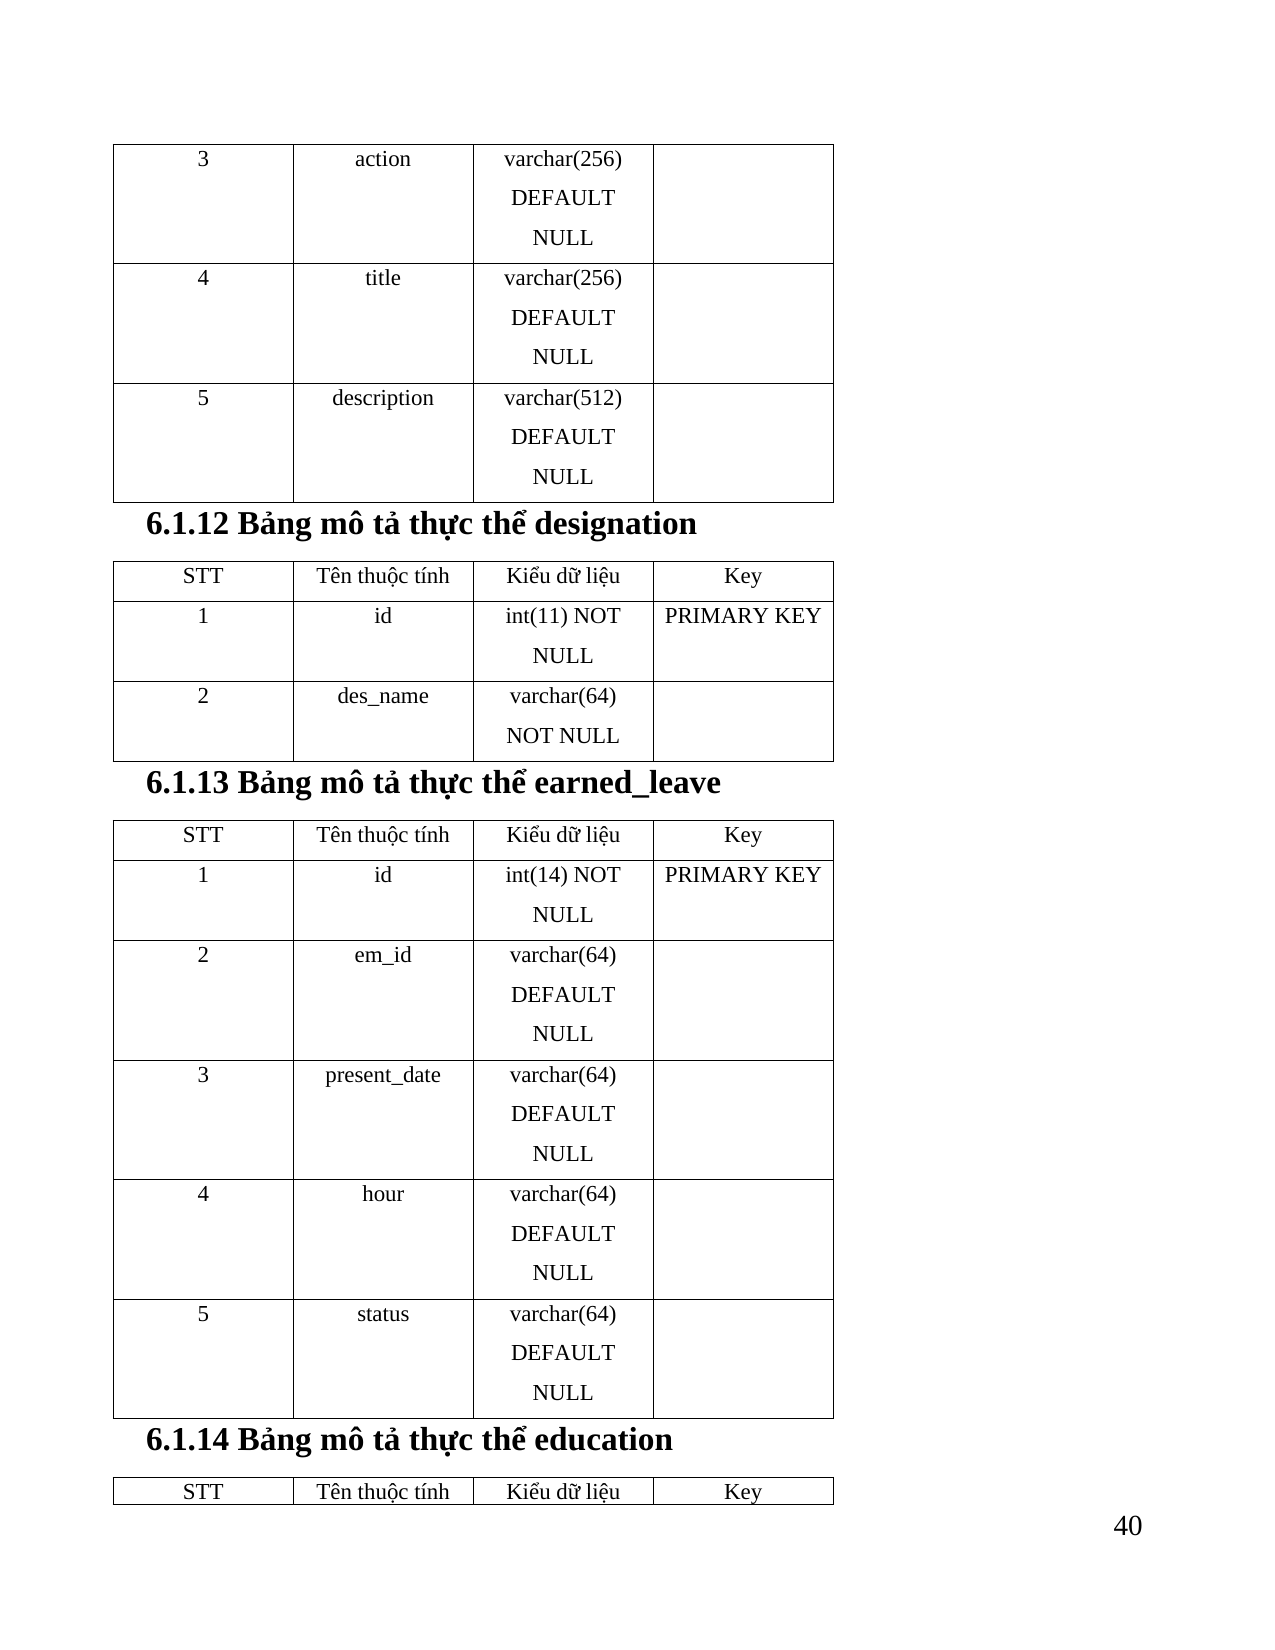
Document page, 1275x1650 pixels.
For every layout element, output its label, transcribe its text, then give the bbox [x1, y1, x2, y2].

table_cell 5 [114, 1300, 293, 1418]
table_header Key [654, 821, 833, 860]
table_cell 3 [114, 145, 293, 263]
table_cell title [294, 264, 473, 383]
table_header Tên thuộc tính [294, 1478, 473, 1504]
table_header Tên thuộc tính [294, 562, 473, 601]
table_cell des_name [294, 682, 473, 761]
table_header Kiểu dữ liệu [474, 1478, 653, 1504]
table_cell present_date [294, 1061, 473, 1179]
table_cell [654, 384, 833, 502]
table_cell [654, 941, 833, 1060]
table_cell [654, 1061, 833, 1179]
table_cell 2 [114, 682, 293, 761]
table_cell varchar(64) DEFAULT NULL [474, 1300, 653, 1418]
table_cell 5 [114, 384, 293, 502]
table_cell [654, 1180, 833, 1299]
table_cell 1 [114, 861, 293, 940]
table_cell [654, 1300, 833, 1418]
table_cell [654, 145, 833, 263]
subtitle 6.1.14 Bảng mô tả thực thể education [112, 1419, 1198, 1458]
table_cell varchar(256) DEFAULT NULL [474, 145, 653, 263]
table_header STT [114, 1478, 293, 1504]
subtitle 6.1.12 Bảng mô tả thực thể designation [112, 503, 1198, 542]
table_header Kiểu dữ liệu [474, 562, 653, 601]
table_cell action [294, 145, 473, 263]
table_header Key [654, 562, 833, 601]
table_cell PRIMARY KEY [654, 861, 833, 940]
table_cell id [294, 602, 473, 681]
table_cell description [294, 384, 473, 502]
table_cell varchar(64) DEFAULT NULL [474, 1180, 653, 1299]
table_header Key [654, 1478, 833, 1504]
table_cell 2 [114, 941, 293, 1060]
table_header Kiểu dữ liệu [474, 821, 653, 860]
table_cell status [294, 1300, 473, 1418]
table_cell 4 [114, 264, 293, 383]
table_header Tên thuộc tính [294, 821, 473, 860]
table_cell varchar(256) DEFAULT NULL [474, 264, 653, 383]
table_cell PRIMARY KEY [654, 602, 833, 681]
table_cell varchar(64) DEFAULT NULL [474, 1061, 653, 1179]
table_cell id [294, 861, 473, 940]
table_header STT [114, 562, 293, 601]
subtitle 6.1.13 Bảng mô tả thực thể earned_leave [112, 762, 1198, 801]
table_cell int(14) NOT NULL [474, 861, 653, 940]
table_cell 3 [114, 1061, 293, 1179]
table_cell hour [294, 1180, 473, 1299]
table_cell 4 [114, 1180, 293, 1299]
table_header STT [114, 821, 293, 860]
table_cell 1 [114, 602, 293, 681]
table_cell varchar(64) NOT NULL [474, 682, 653, 761]
table_cell [654, 264, 833, 383]
table_cell int(11) NOT NULL [474, 602, 653, 681]
table_cell em_id [294, 941, 473, 1060]
table_cell varchar(512) DEFAULT NULL [474, 384, 653, 502]
table_cell [654, 682, 833, 761]
table_cell varchar(64) DEFAULT NULL [474, 941, 653, 1060]
